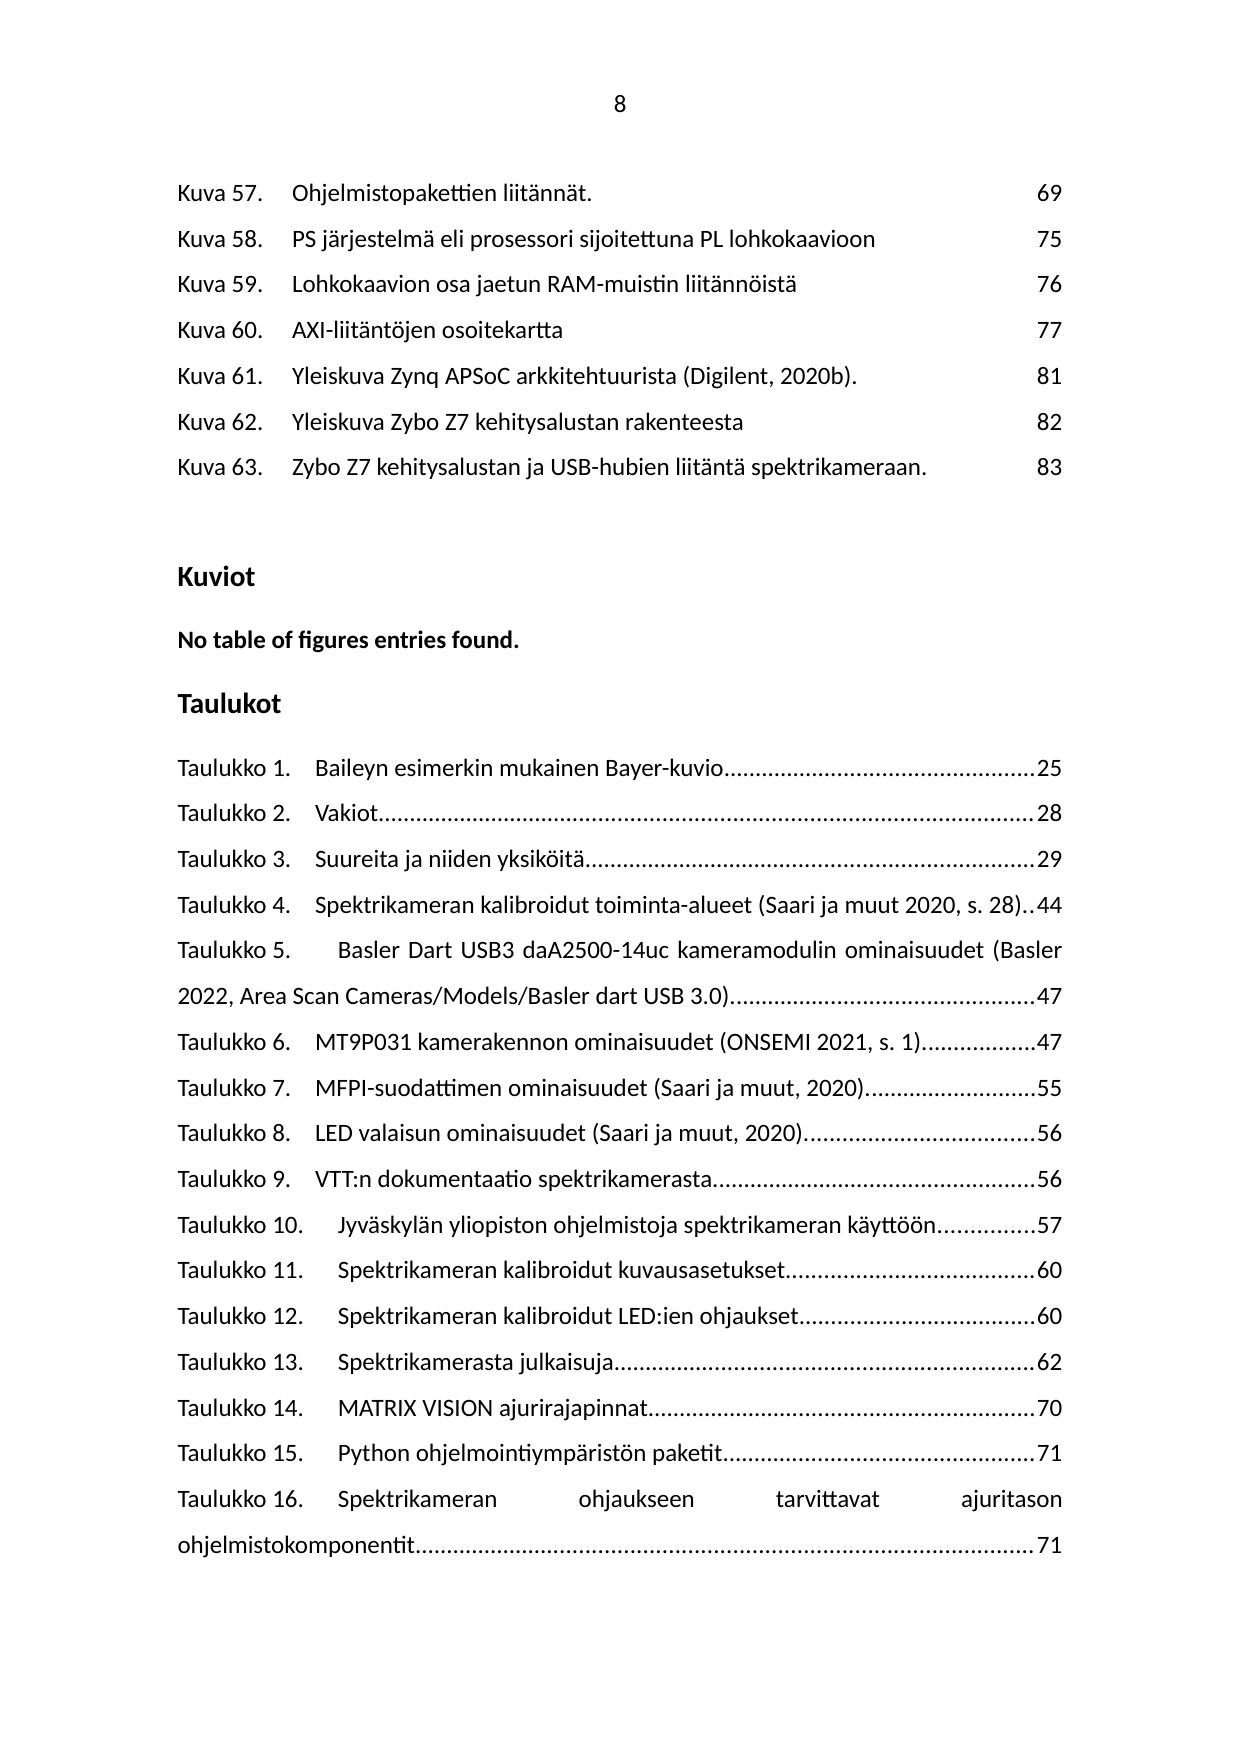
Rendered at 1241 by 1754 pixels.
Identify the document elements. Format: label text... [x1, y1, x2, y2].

text Kuva 62. Yleiskuva Zybo Z7 kehitysalustan rakenteesta 82 [177, 406, 1063, 436]
text Taulukko 10. Jyväskylän yliopiston ohjelmistoja spektrikameran käyttöön 57 [177, 1209, 1063, 1239]
text Kuva 61. Yleiskuva Zynq APSoC arkkitehtuurista (Digilent, 2020b). 81 [177, 360, 1063, 391]
text Taulukko 6. MT9P031 kamerakennon ominaisuudet (ONSEMI 2021, s. 1). 47 [177, 1026, 1063, 1057]
text Taulukko 9. VTT:n dokumentaatio spektrikamerasta. 56 [177, 1163, 1063, 1194]
subtitle Kuviot [177, 558, 1063, 594]
text Taulukko 14. MATRIX VISION ajurirajapinnat 70 [177, 1392, 1063, 1422]
text Taulukko 15. Python ohjelmointiympäristön paketit 71 [177, 1438, 1063, 1468]
text Kuva 63. Zybo Z7 kehitysalustan ja USB-hubien liitäntä spektrikameraan. 83 [177, 452, 1063, 482]
text Kuva 57. Ohjelmistopakettien liitännät. 69 [177, 177, 1063, 208]
text Kuva 60. AXI-liitäntöjen osoitekartta 77 [177, 314, 1063, 345]
text Taulukko 4. Spektrikameran kalibroidut toiminta-alueet (Saari ja muut 2020, s. 28). 44 [177, 889, 1063, 919]
text Taulukko 12. Spektrikameran kalibroidut LED:ien ohjaukset 60 [177, 1300, 1063, 1331]
text Taulukko 7. MFPI-suodattimen ominaisuudet (Saari ja muut, 2020). 55 [177, 1072, 1063, 1102]
text Taulukko 13. Spektrikamerasta julkaisuja 62 [177, 1346, 1063, 1377]
text Taulukko 16. Spektrikameran ohjaukseen tarvittavat ajuritason ohjelmistokomponentit 71 [177, 1483, 1063, 1559]
text Kuva 58. PS järjestelmä eli prosessori sijoitettuna PL lohkokaavioon 75 [177, 223, 1063, 253]
text Kuva 59. Lohkokaavion osa jaetun RAM-muistin liitännöistä 76 [177, 269, 1063, 299]
text Taulukko 11. Spektrikameran kalibroidut kuvausasetukset 60 [177, 1255, 1063, 1285]
text Taulukko 8. LED valaisun ominaisuudet (Saari ja muut, 2020). 56 [177, 1117, 1063, 1148]
text Taulukko 1. Baileyn esimerkin mukainen Bayer-kuvio 25 [177, 752, 1063, 782]
text No table of figures entries found. [177, 624, 1063, 655]
text Taulukko 5. Basler Dart USB3 daA2500-14uc kameramodulin ominaisuudet (Basler 2022, Area Scan Cameras/Models/Basler dart USB 3.0). 47 [177, 934, 1063, 1011]
subtitle Taulukot [177, 686, 1063, 721]
text Taulukko 2. Vakiot 28 [177, 797, 1063, 828]
text Taulukko 3. Suureita ja niiden yksiköitä 29 [177, 843, 1063, 874]
